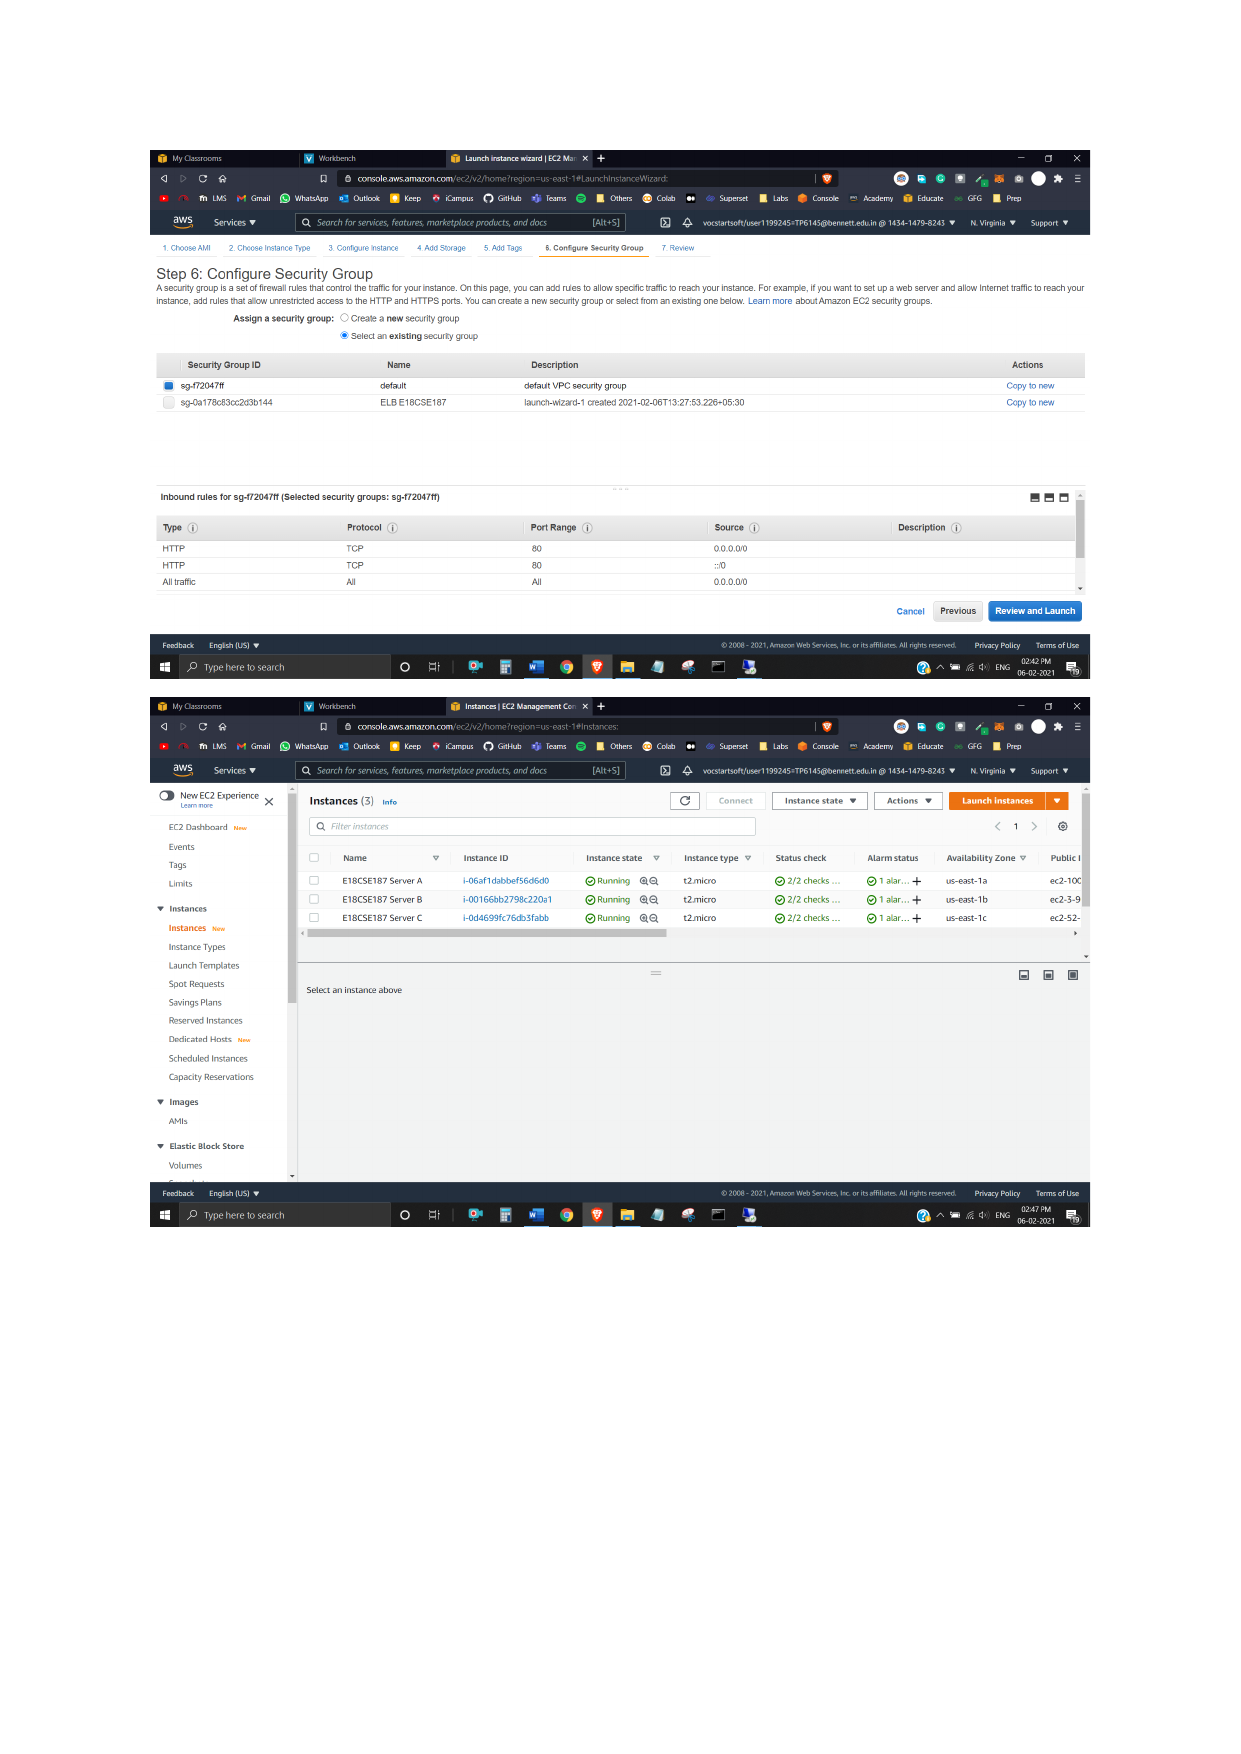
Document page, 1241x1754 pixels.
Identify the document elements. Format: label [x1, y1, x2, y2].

picture [150, 697, 1091, 1227]
picture [150, 150, 1091, 679]
